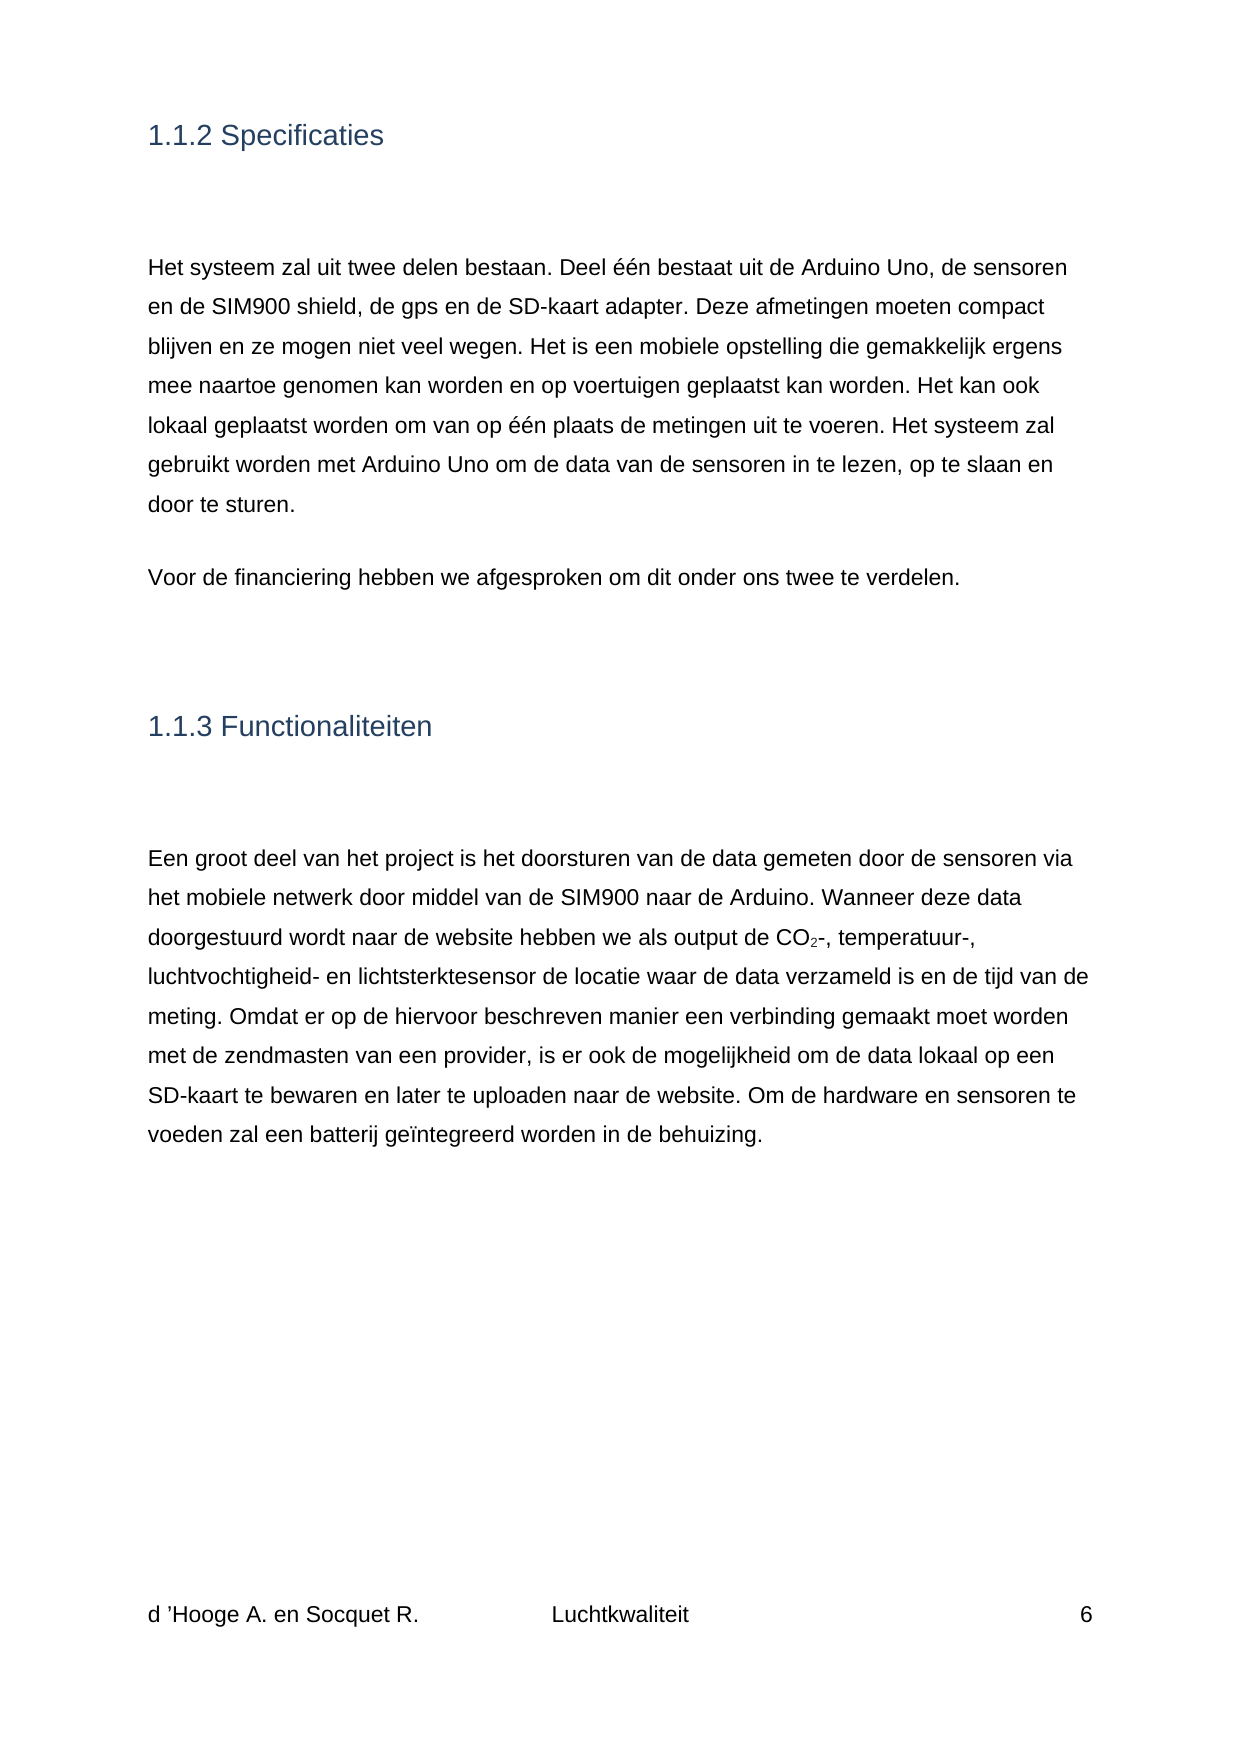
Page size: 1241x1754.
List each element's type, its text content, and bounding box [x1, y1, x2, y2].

text Het systeem zal uit twee delen bestaan. Deel één bestaat uit de Arduino Uno, de sensoren en de SIM900 shield, de gps en de SD-kaart adapter. Deze afmetingen moeten compact blijven en ze mogen niet veel wegen. Het is een mobiele opstelling die gemakkelijk ergens mee naartoe genomen kan worden en op voertuigen geplaatst kan worden. Het kan ook lokaal geplaatst worden om van op één plaats de metingen uit te voeren. Het systeem zal gebruikt worden met Arduino Uno om de data van de sensoren in te lezen, op te slaan en door te sturen. [148, 254, 1092, 517]
text Een groot deel van het project is het doorsturen van de data gemeten door de sensoren via het mobiele netwerk door middel van de SIM900 naar de Arduino. Wanneer deze data doorgestuurd wordt naar de website hebben we als output de CO2-, temperatuur-, luchtvochtigheid- en lichtsterktesensor de locatie waar de data verzameld is en de tijd van de meting. Omdat er op de hiervoor beschreven manier een verbinding gemaakt moet worden met de zendmasten van een provider, is er ook de mogelijkheid om de data lokaal op een SD-kaart te bewaren en later te uploaden naar de website. Om de hardware en sensoren te voeden zal een batterij geïntegreerd worden in de behuizing. [148, 845, 1092, 1147]
text Voor de financiering hebben we afgesproken om dit onder ons twee te verdelen. [148, 563, 1092, 590]
subtitle 1.1.2 Specificaties [148, 118, 1092, 152]
subtitle 1.1.3 Functionaliteiten [148, 709, 1092, 743]
